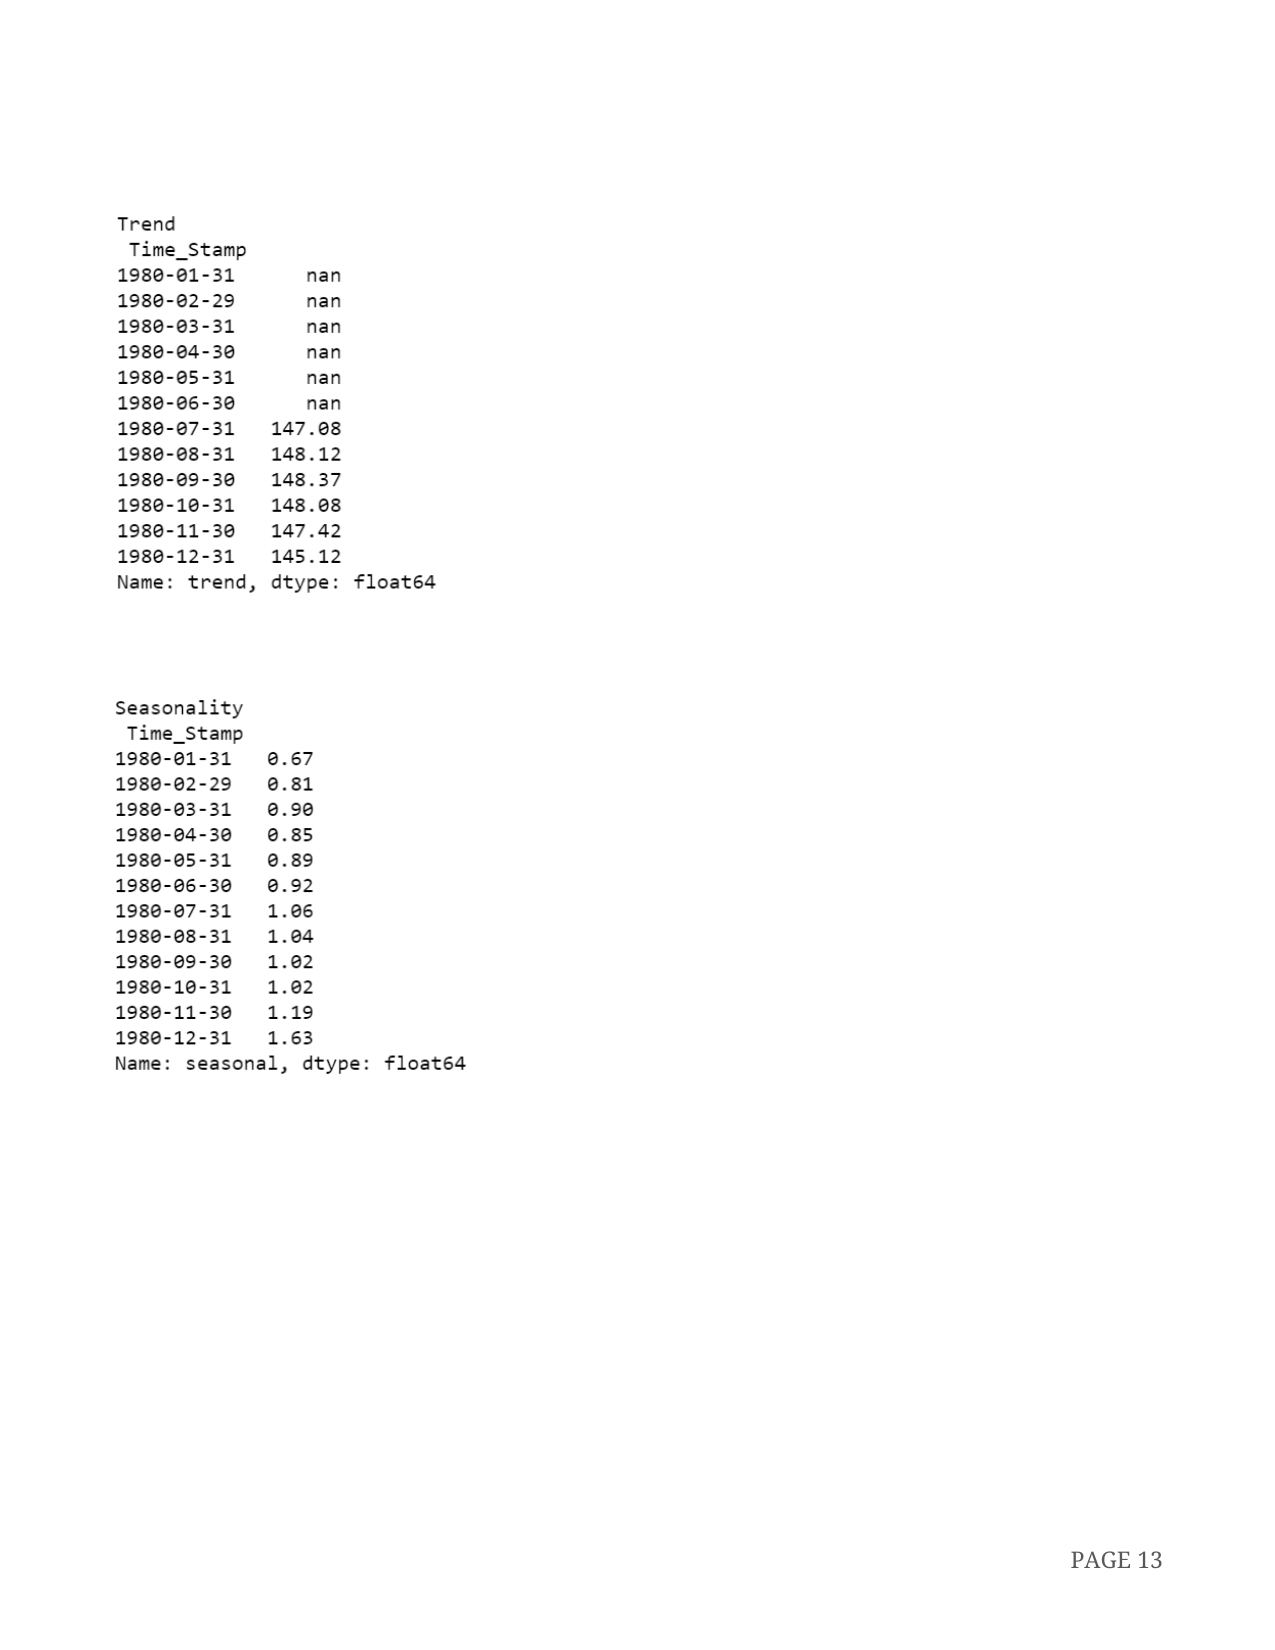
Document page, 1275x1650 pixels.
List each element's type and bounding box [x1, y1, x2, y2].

picture [112, 205, 457, 609]
picture [112, 687, 480, 1085]
